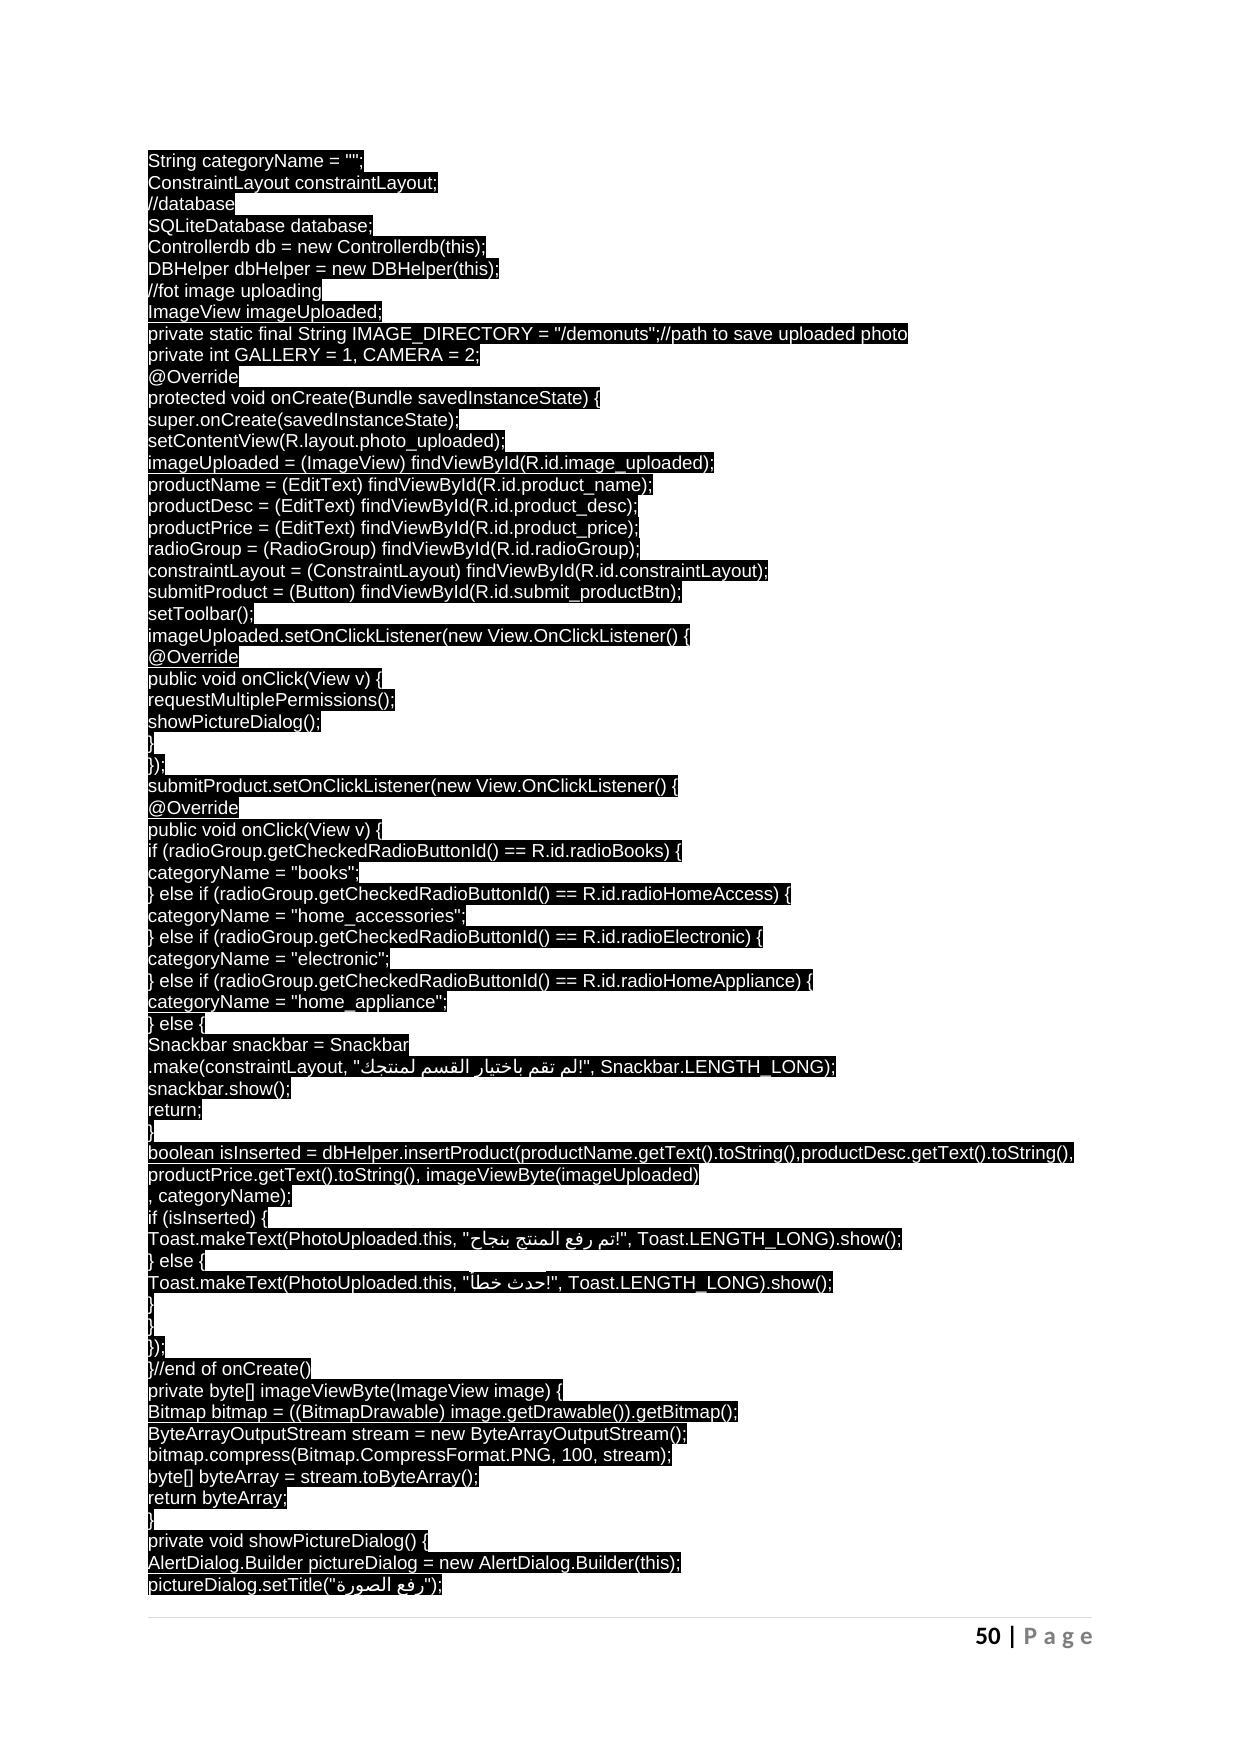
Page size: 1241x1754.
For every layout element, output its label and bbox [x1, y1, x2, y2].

text [148, 150, 1092, 1595]
